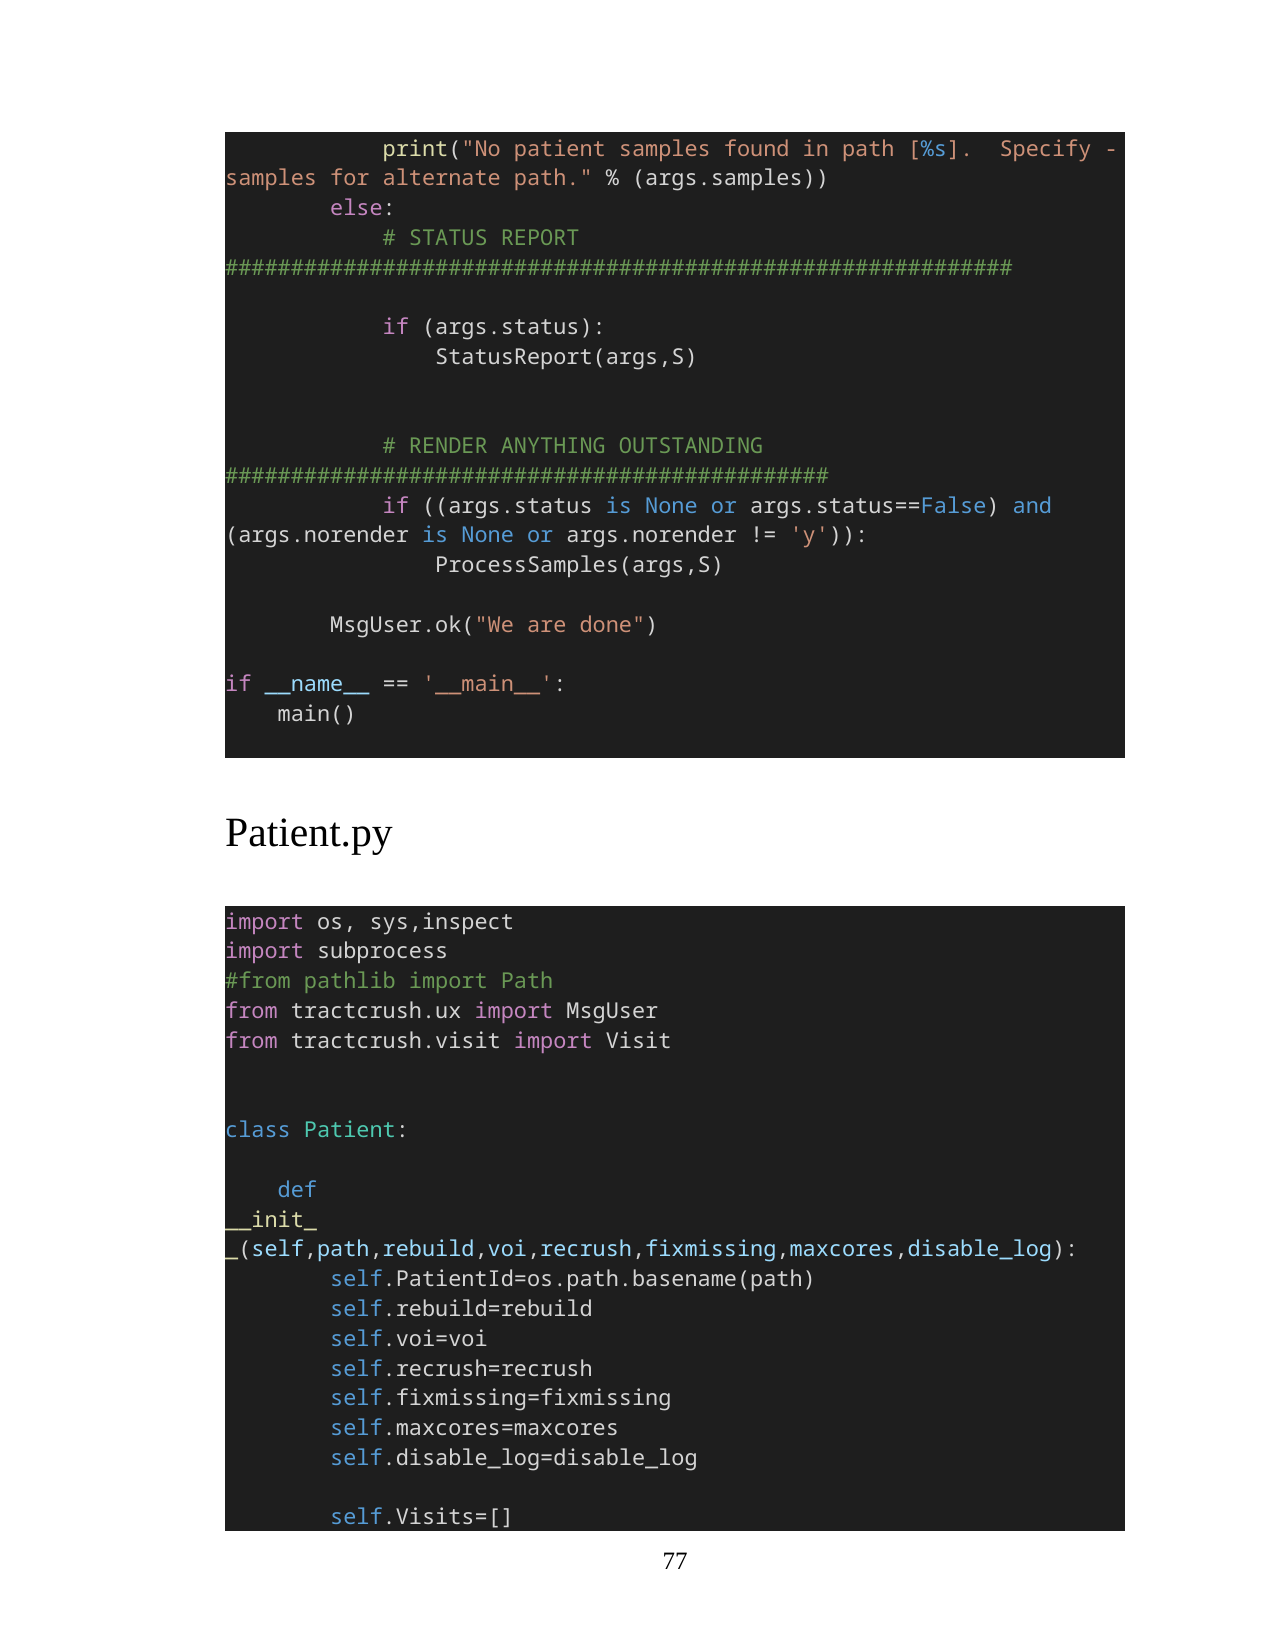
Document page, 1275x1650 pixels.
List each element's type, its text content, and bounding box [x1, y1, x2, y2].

text self.PatientId=os.path.basename(path) [225, 1263, 1125, 1293]
text #from pathlib import Path [225, 965, 1125, 995]
text def __init__(self,path,rebuild,voi,recrush,fixmissing,maxcores,disable_log): [225, 1174, 1125, 1263]
text import os, sys,inspect [225, 906, 1125, 936]
text self.recrush=recrush [225, 1352, 1125, 1382]
text StatusReport(args,S) [225, 341, 1125, 371]
subtitle Patient.py [225, 808, 1125, 856]
text self.voi=voi [225, 1323, 1125, 1352]
text MsgUser.ok("We are done") [225, 609, 1125, 639]
text self.rebuild=rebuild [225, 1293, 1125, 1323]
text else: [225, 192, 1125, 222]
text # STATUS REPORT ############################################################ [225, 222, 1125, 281]
text print("No patient samples found in path [%s]. Specify -samples for alternate path." % (args.samples)) [225, 132, 1125, 192]
text self.fixmissing=fixmissing [225, 1382, 1125, 1412]
text self.Visits=[] [225, 1501, 1125, 1531]
text from tractcrush.visit import Visit [225, 1025, 1125, 1055]
text # RENDER ANYTHING OUTSTANDING ############################################## [225, 430, 1125, 490]
text import subprocess [225, 936, 1125, 965]
text class Patient: [225, 1114, 1125, 1144]
text self.disable_log=disable_log [225, 1442, 1125, 1472]
text if ((args.status is None or args.status==False) and (args.norender is None or args.norender != 'y')): [225, 490, 1125, 549]
text self.maxcores=maxcores [225, 1412, 1125, 1442]
text if (args.status): [225, 311, 1125, 341]
text ProcessSamples(args,S) [225, 549, 1125, 579]
text from tractcrush.ux import MsgUser [225, 995, 1125, 1025]
text if __name__ == '__main__': [225, 668, 1125, 698]
text main() [225, 698, 1125, 728]
